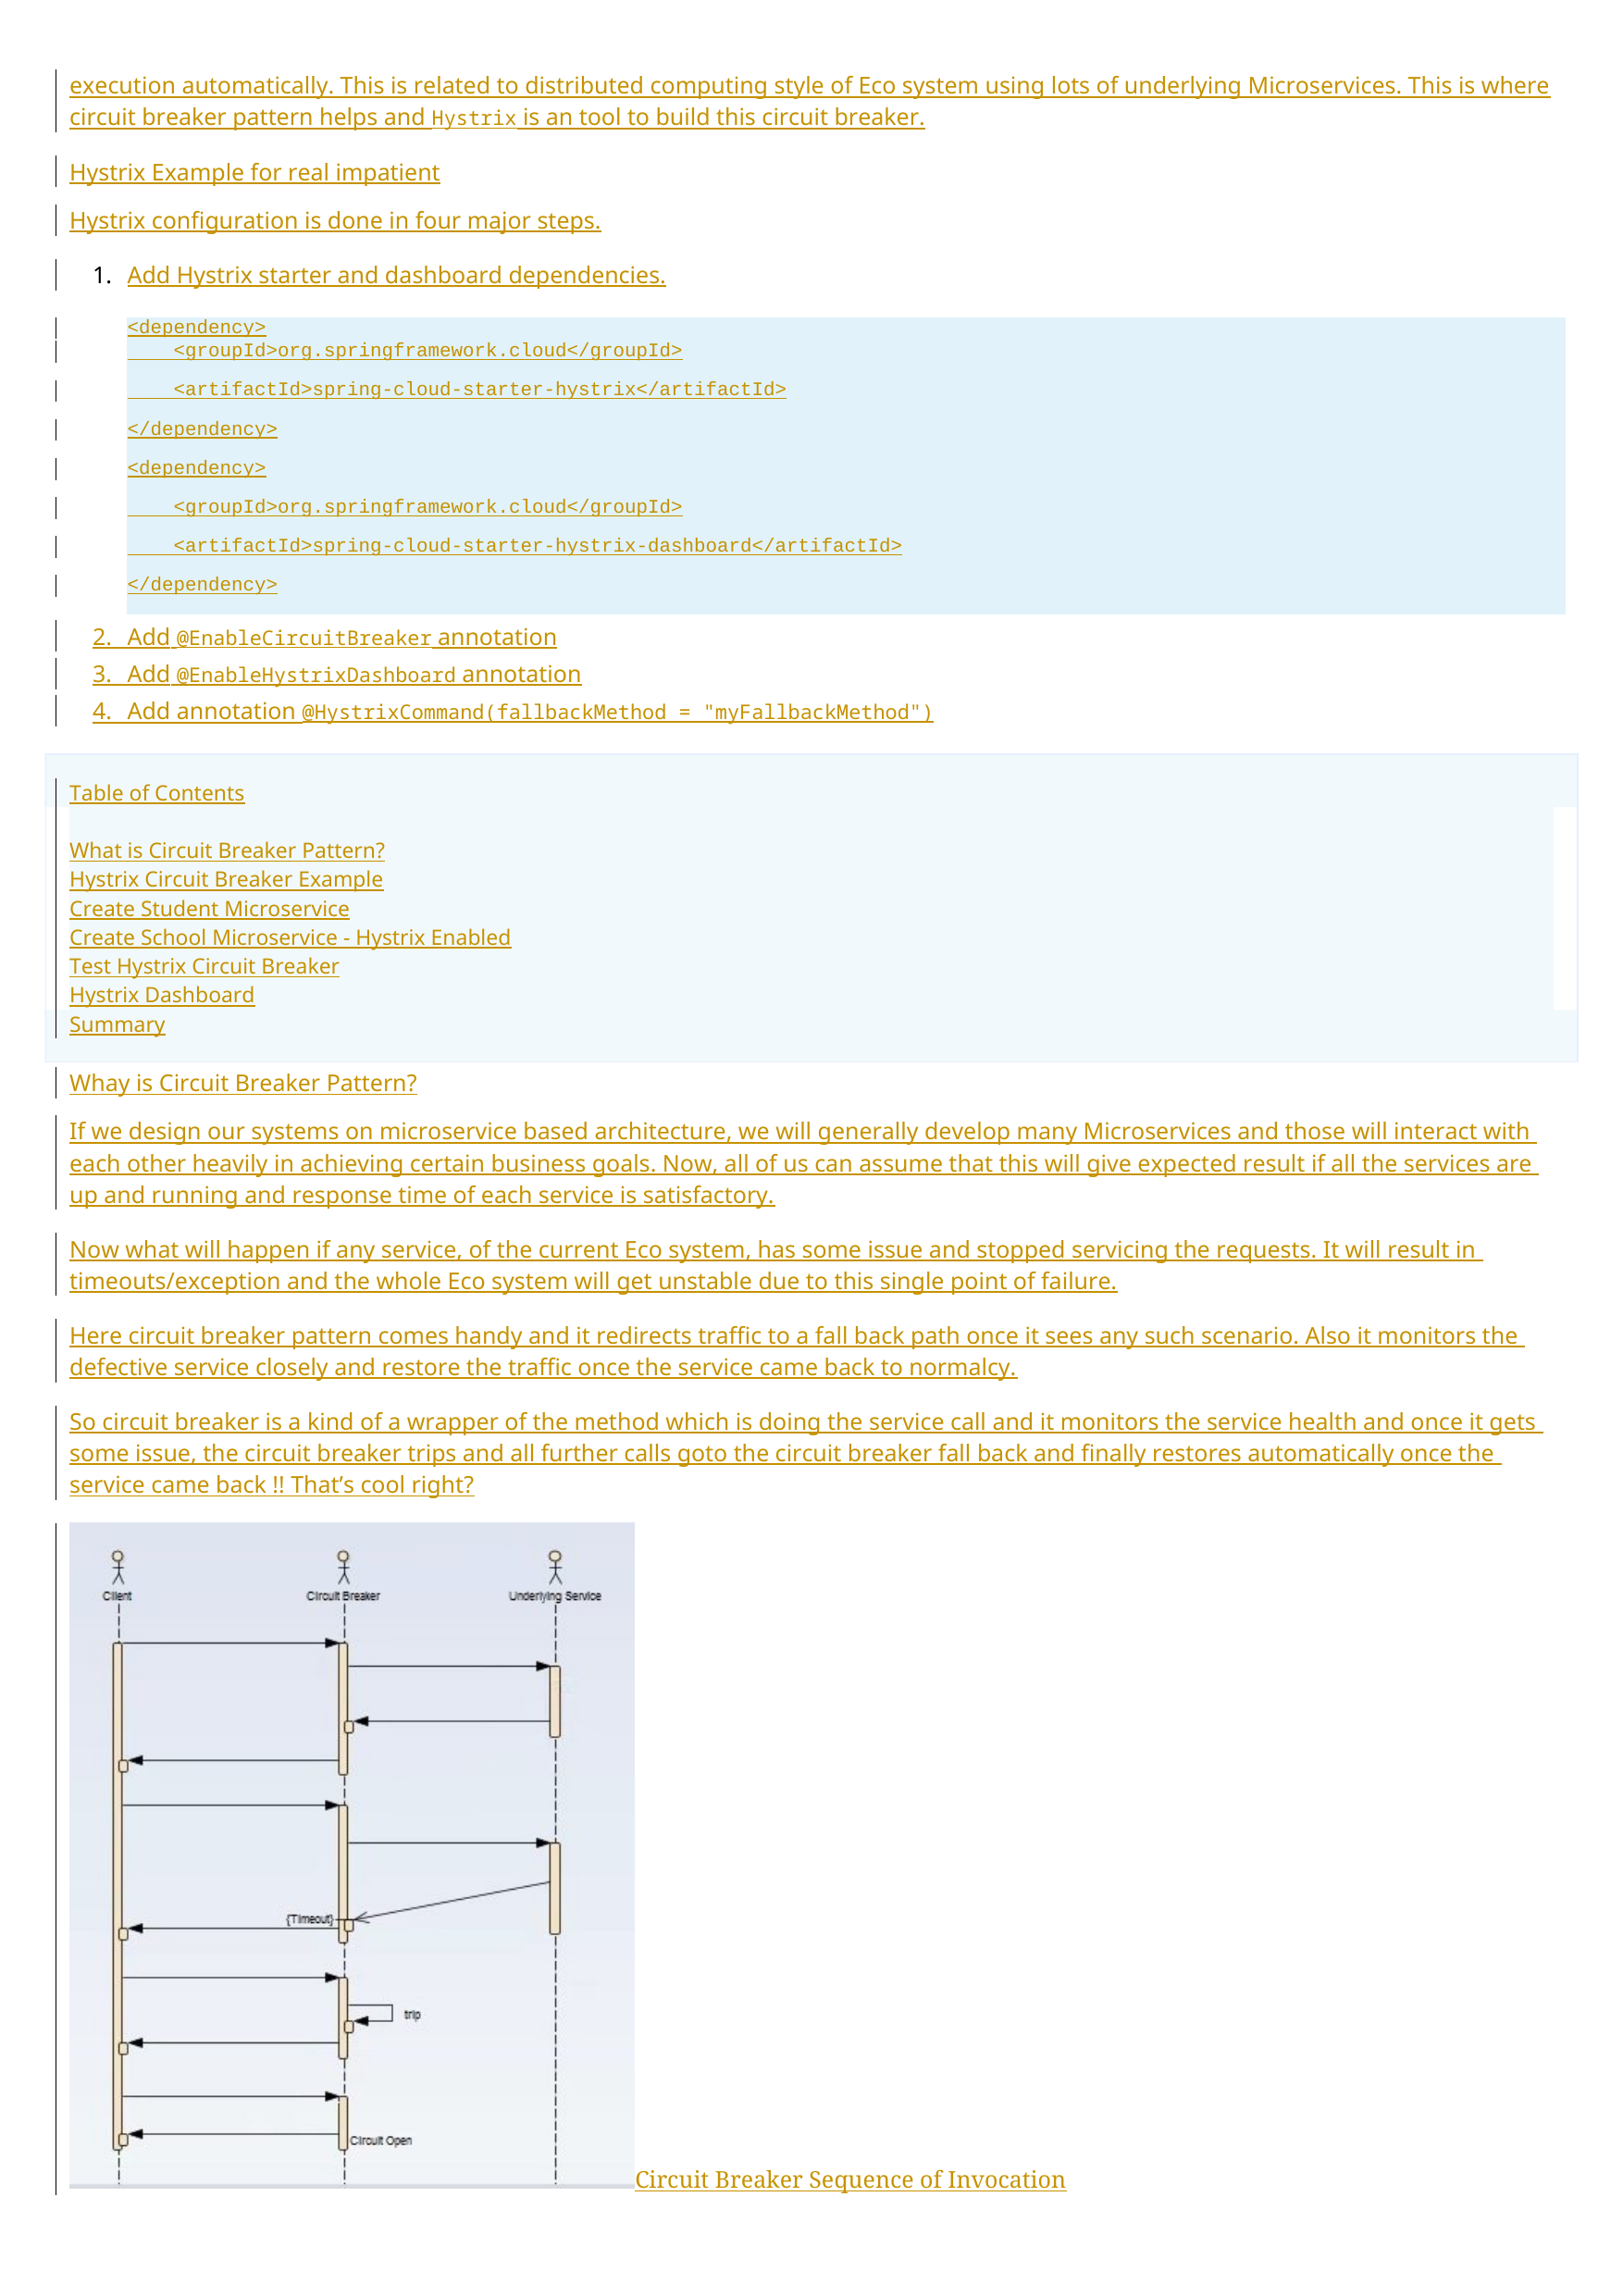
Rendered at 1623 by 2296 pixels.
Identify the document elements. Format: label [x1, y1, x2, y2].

picture [69, 1522, 635, 2189]
